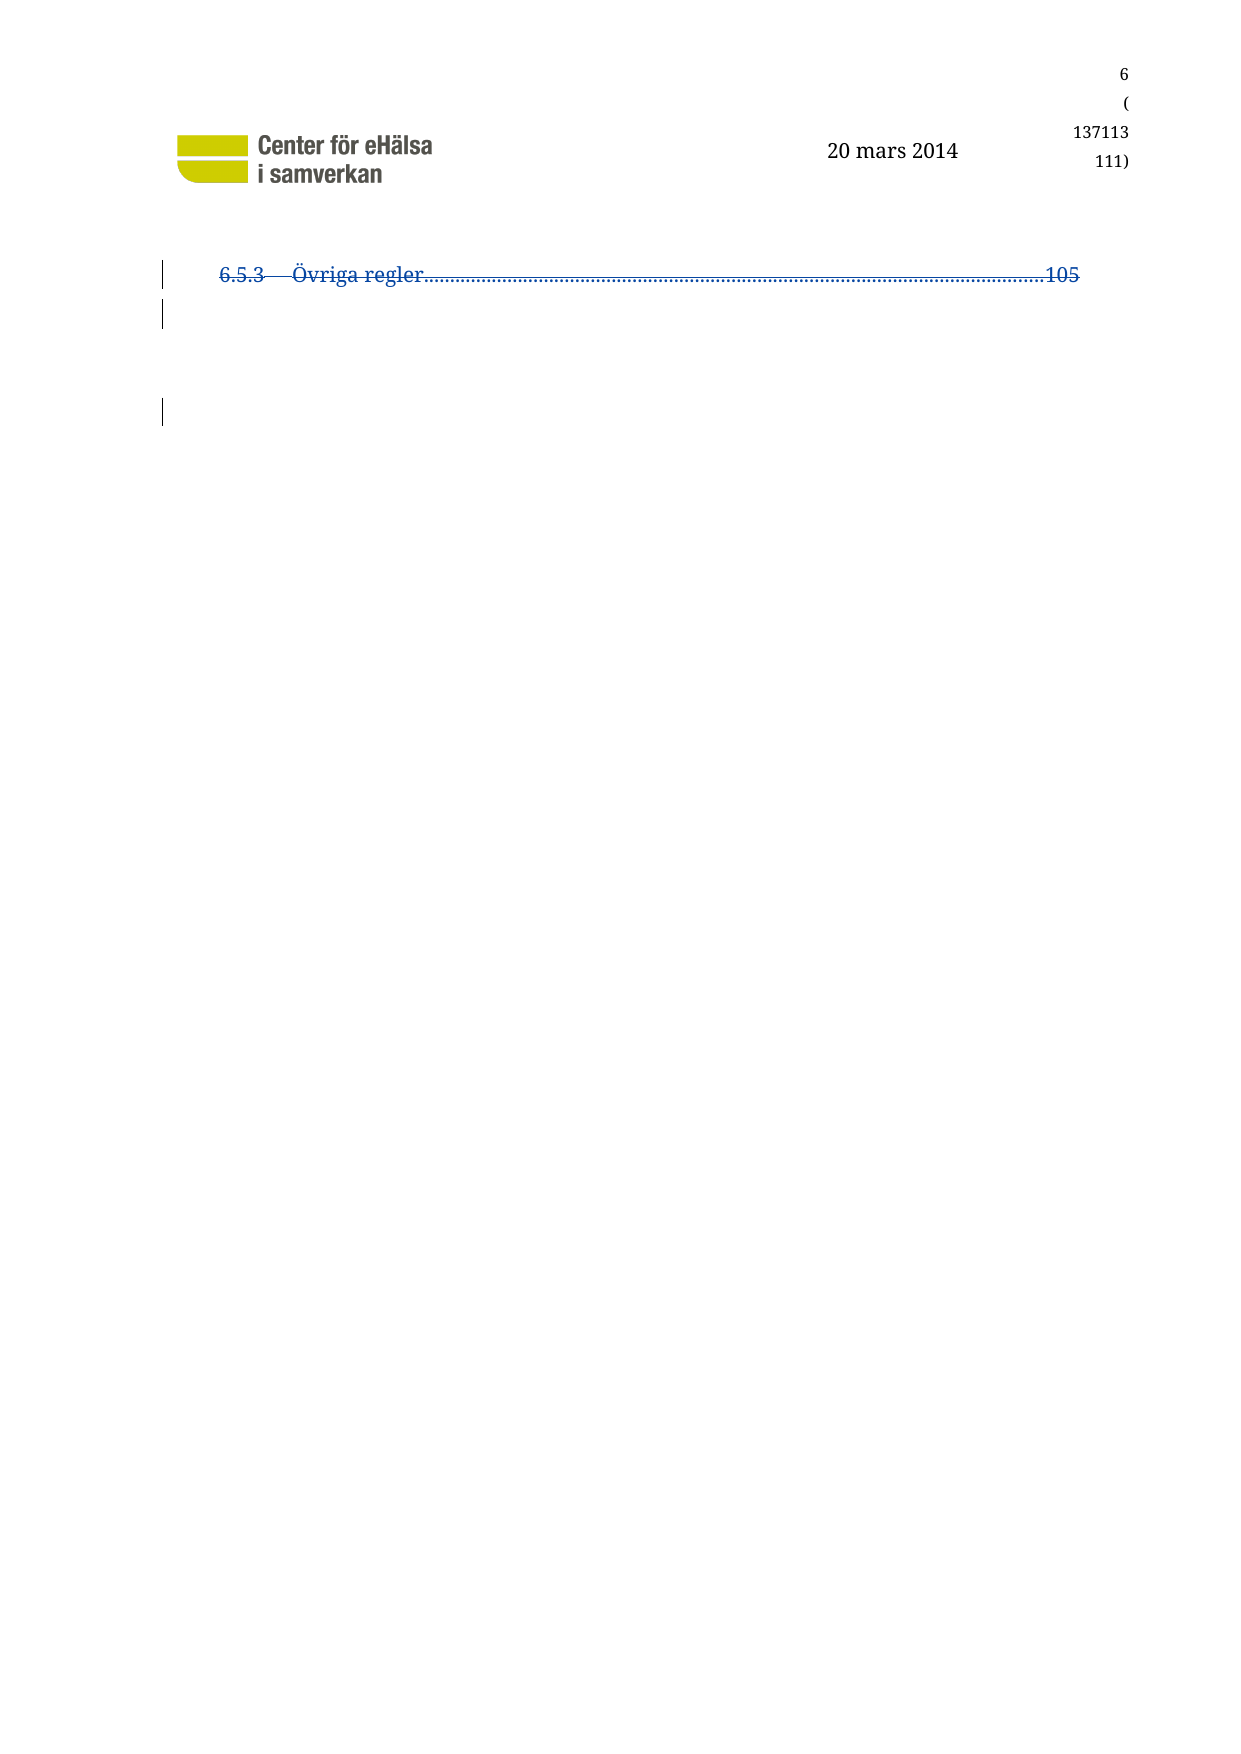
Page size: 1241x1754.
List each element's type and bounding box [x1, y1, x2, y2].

picture [177, 135, 432, 183]
